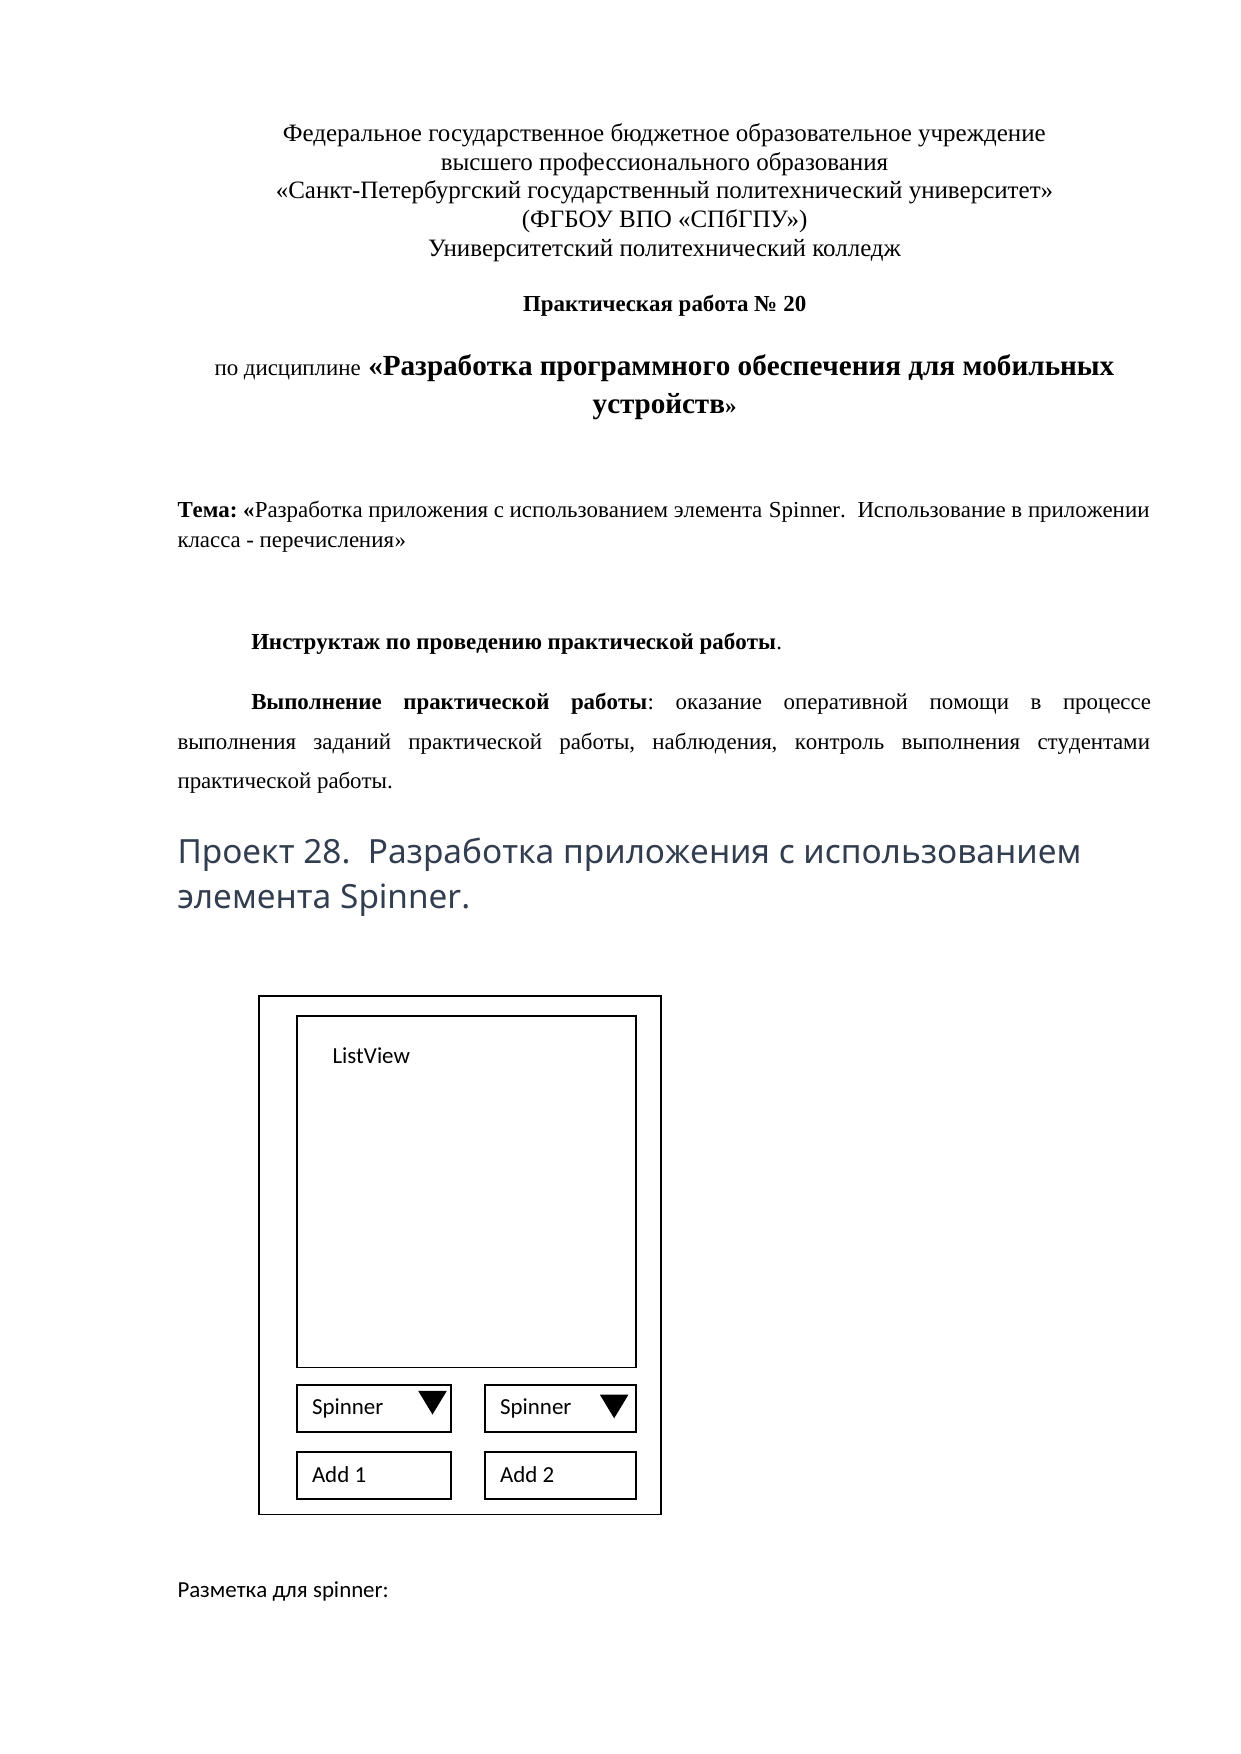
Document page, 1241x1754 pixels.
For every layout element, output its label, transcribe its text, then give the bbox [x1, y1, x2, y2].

text Практическая работа № 20 [177, 290, 1152, 316]
text по дисциплине «Разработка программного обеспечения для мобильных устройств» [177, 348, 1152, 420]
text Выполнение практической работы: оказание оперативной помощи в процессе выполнения заданий практической работы, наблюдения, контроль выполнения студентами практической работы. [177, 688, 1152, 793]
text Инструктаж по проведению практической работы. [177, 628, 1152, 654]
text Тема: «Разработка приложения с использованием элемента Spinner. Использование в приложении класса - перечисления» [177, 496, 1152, 552]
text Разметка для spinner: [177, 1575, 1152, 1603]
text (ФГБОУ ВПО «СПбГПУ») [177, 204, 1152, 233]
text «Санкт-Петербургский государственный политехнический университет» [177, 176, 1152, 204]
text Университетский политехнический колледж [177, 233, 1152, 262]
text Федеральное государственное бюджетное образовательное учреждение [177, 118, 1152, 147]
text высшего профессионального образования [177, 147, 1152, 176]
text Проект 28. Разработка приложения с использованием элемента Spinner. [177, 827, 1152, 918]
